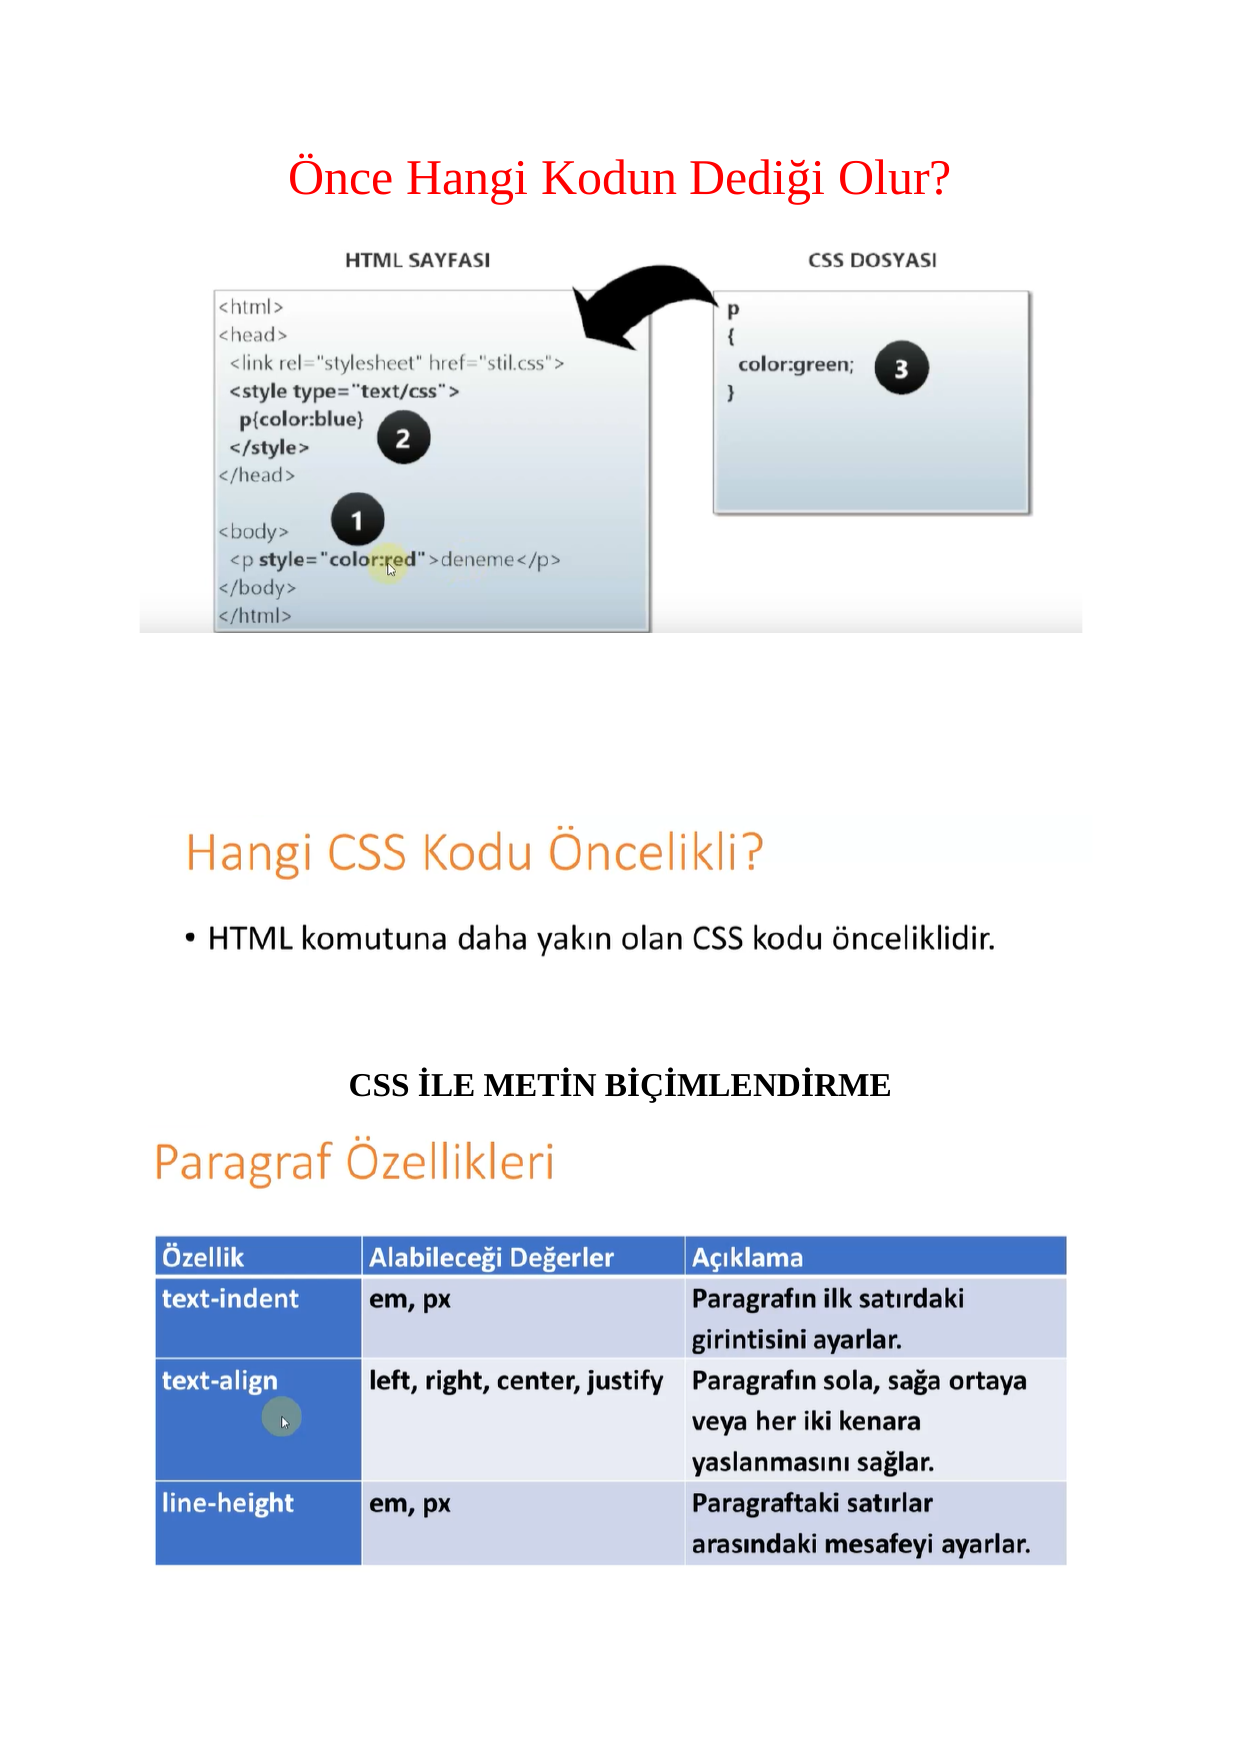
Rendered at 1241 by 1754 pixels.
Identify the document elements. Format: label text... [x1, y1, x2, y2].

text CSS İLE METİN BİÇİMLENDİRME [148, 590, 1093, 628]
picture [147, 340, 1093, 508]
picture [147, 650, 1093, 1109]
text Önce Hangi Kodun Dediği Olur? [148, 148, 1093, 205]
